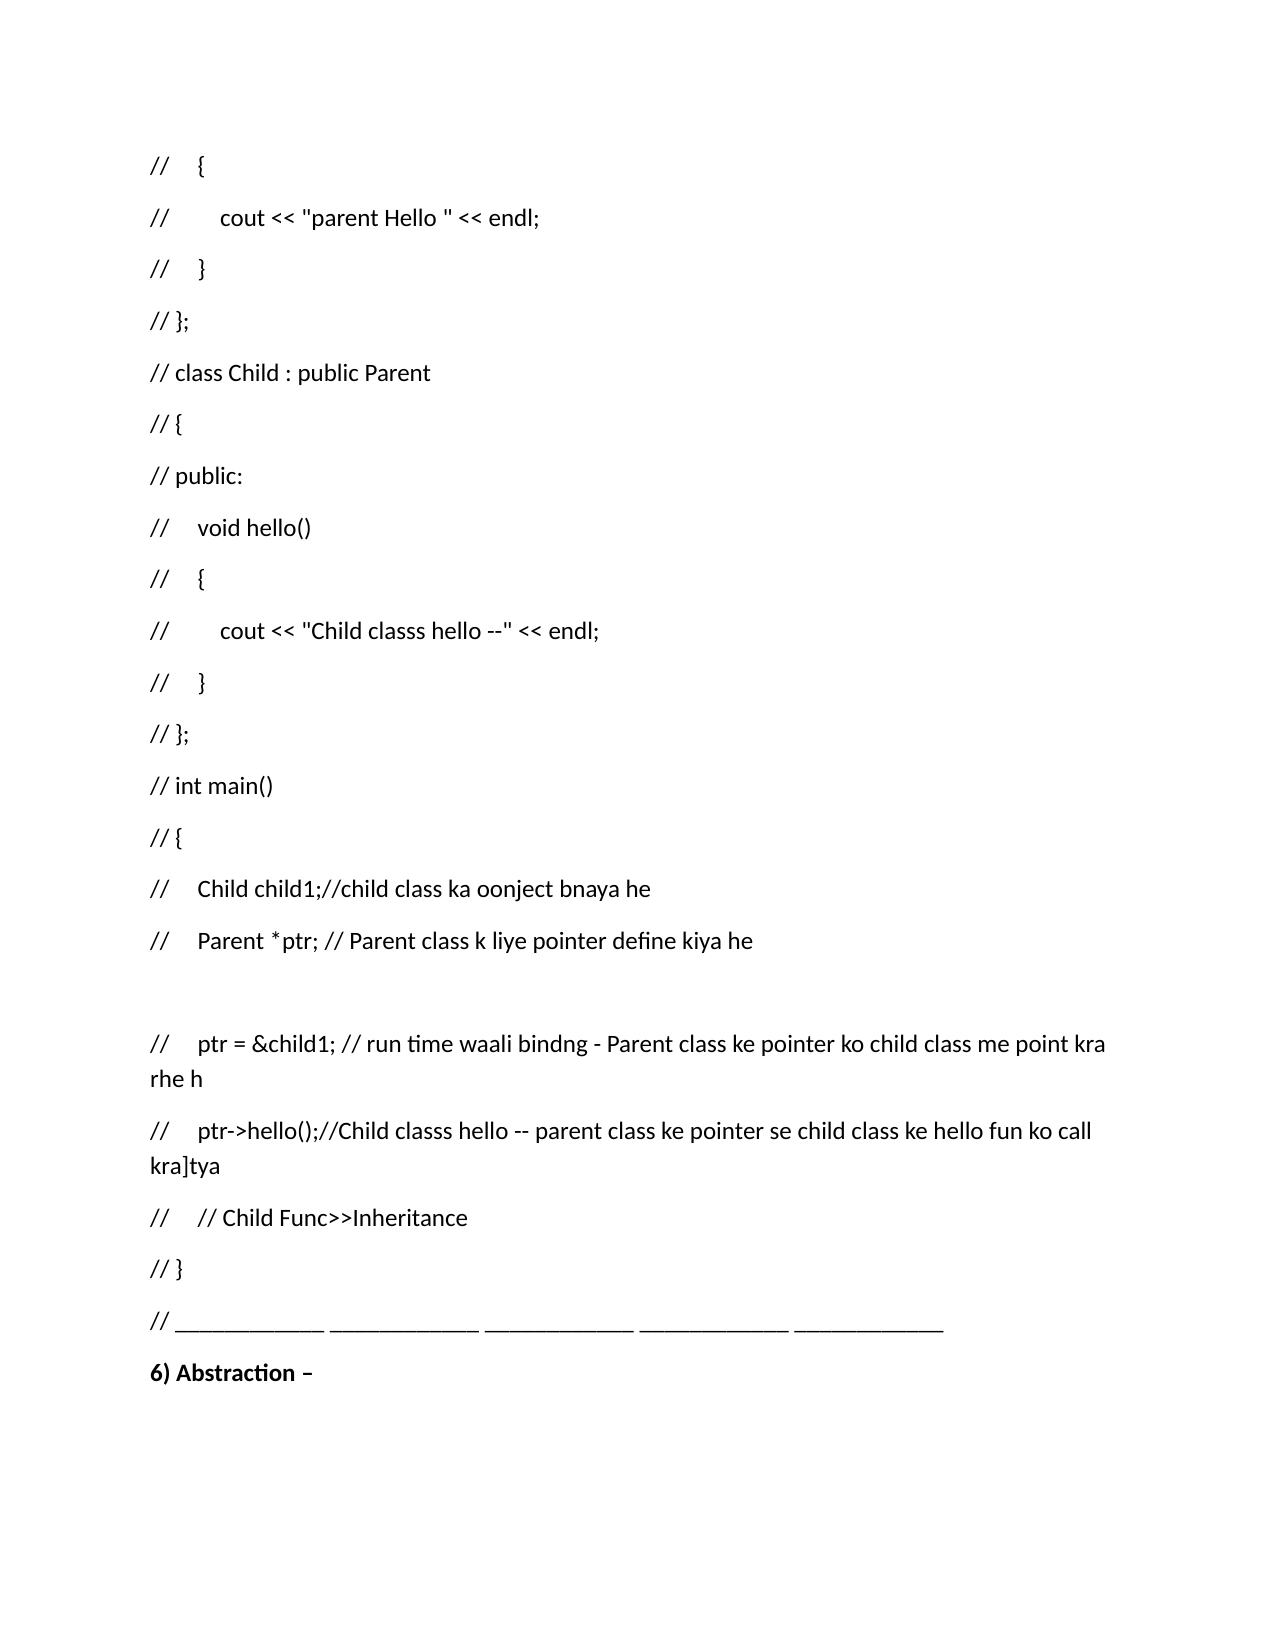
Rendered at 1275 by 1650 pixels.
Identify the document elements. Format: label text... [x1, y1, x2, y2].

text // } [150, 667, 1125, 697]
text // ____________ ____________ ____________ ____________ ____________ [150, 1305, 1125, 1336]
text // Child child1;//child class ka oonject bnaya he [150, 873, 1125, 904]
text // public: [150, 460, 1125, 491]
text // }; [150, 305, 1125, 336]
text // { [150, 563, 1125, 594]
text // int main() [150, 770, 1125, 801]
text // { [150, 822, 1125, 852]
text // cout << "parent Hello " << endl; [150, 202, 1125, 232]
text // void hello() [150, 512, 1125, 542]
text // } [150, 253, 1125, 284]
text // ptr->hello();//Child classs hello -- parent class ke pointer se child class ke hello fun ko call kra]tya [150, 1115, 1125, 1181]
text // Parent *ptr; // Parent class k liye pointer define kiya he [150, 925, 1125, 956]
text 6) Abstraction – [150, 1357, 1125, 1387]
text // cout << "Child classs hello --" << endl; [150, 615, 1125, 646]
text // class Child : public Parent [150, 357, 1125, 387]
text // { [150, 408, 1125, 439]
text // }; [150, 718, 1125, 749]
text // } [150, 1253, 1125, 1284]
text // // Child Func>>Inheritance [150, 1202, 1125, 1232]
text // ptr = &child1; // run time waali bindng - Parent class ke pointer ko child class me point kra rhe h [150, 1028, 1125, 1094]
text // { [150, 150, 1125, 181]
